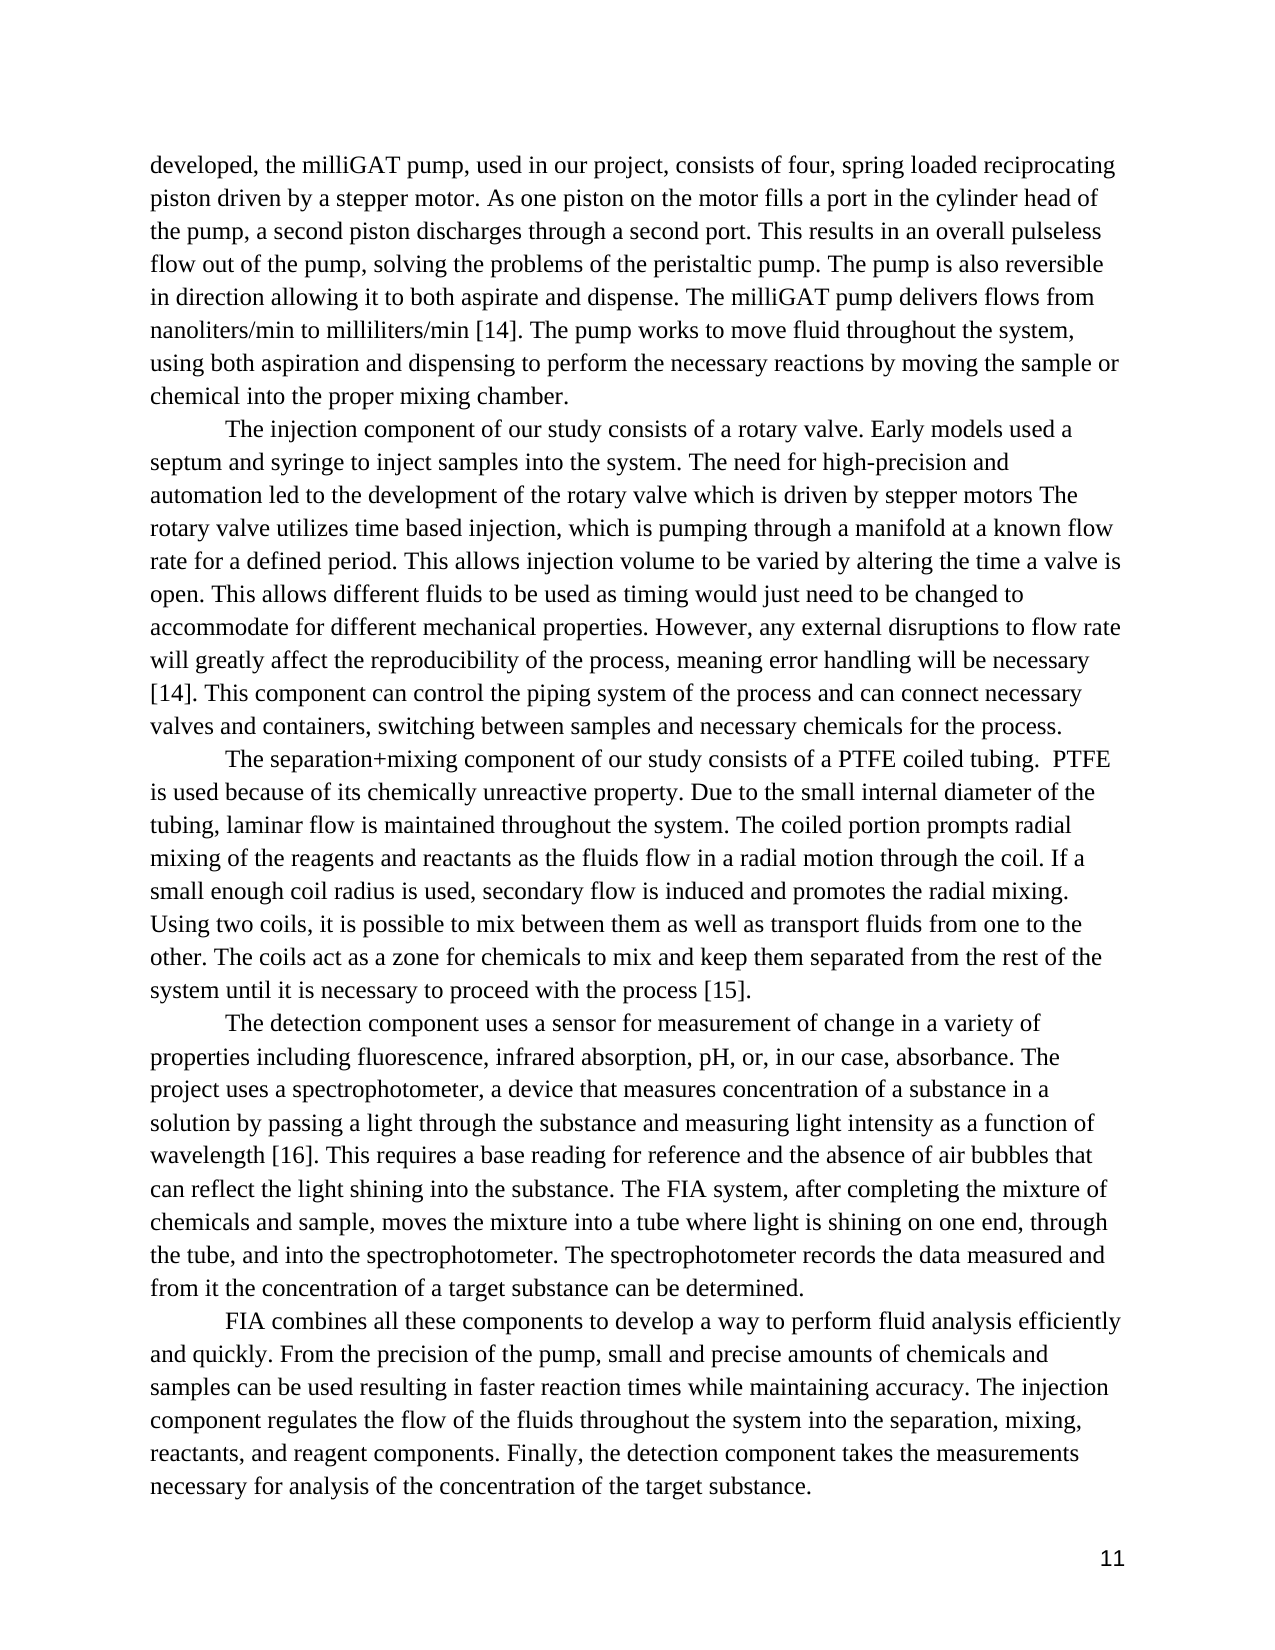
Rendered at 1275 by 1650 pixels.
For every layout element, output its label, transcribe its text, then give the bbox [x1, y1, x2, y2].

text The detection component uses a sensor for measurement of change in a variety of properties including fluorescence, infrared absorption, pH, or, in our case, absorbance. The project uses a spectrophotometer, a device that measures concentration of a substance in a solution by passing a light through the substance and measuring light intensity as a function of wavelength [16]. This requires a base reading for reference and the absence of air bubbles that can reflect the light shining into the substance. The FIA system, after completing the mixture of chemicals and sample, moves the mixture into a tube where light is shining on one end, through the tube, and into the spectrophotometer. The spectrophotometer records the data measured and from it the concentration of a target substance can be determined. [150, 1008, 1125, 1301]
text FIA combines all these components to develop a way to perform fluid analysis efficiently and quickly. From the precision of the pump, small and precise amounts of chemicals and samples can be used resulting in faster reaction times while maintaining accuracy. The injection component regulates the flow of the fluids throughout the system into the separation, mixing, reactants, and reagent components. Finally, the detection component takes the measurements necessary for analysis of the concentration of the target substance. [150, 1306, 1125, 1499]
text The injection component of our study consists of a rotary valve. Early models used a septum and syringe to inject samples into the system. The need for high-precision and automation led to the development of the rotary valve which is driven by stepper motors The rotary valve utilizes time based injection, which is pumping through a manifold at a known flow rate for a defined period. This allows injection volume to be varied by altering the time a valve is open. This allows different fluids to be used as timing would just need to be changed to accommodate for different mechanical properties. However, any external disruptions to flow rate will greatly affect the reproducibility of the process, meaning error handling will be necessary [14]. This component can control the piping system of the process and can connect necessary valves and containers, switching between samples and necessary chemicals for the process. [150, 414, 1125, 740]
text The separation+mixing component of our study consists of a PTFE coiled tubing. PTFE is used because of its chemically unreactive property. Due to the small internal diameter of the tubing, laminar flow is maintained throughout the system. The coiled portion prompts radial mixing of the reagents and reactants as the fluids flow in a radial motion through the coil. If a small enough coil radius is used, secondary flow is induced and promotes the radial mixing. Using two coils, it is possible to mix between them as well as transport fluids from one to the other. The coils act as a zone for chemicals to mix and keep them separated from the rest of the system until it is necessary to proceed with the process [15]. [150, 744, 1125, 1004]
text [150, 150, 1125, 410]
